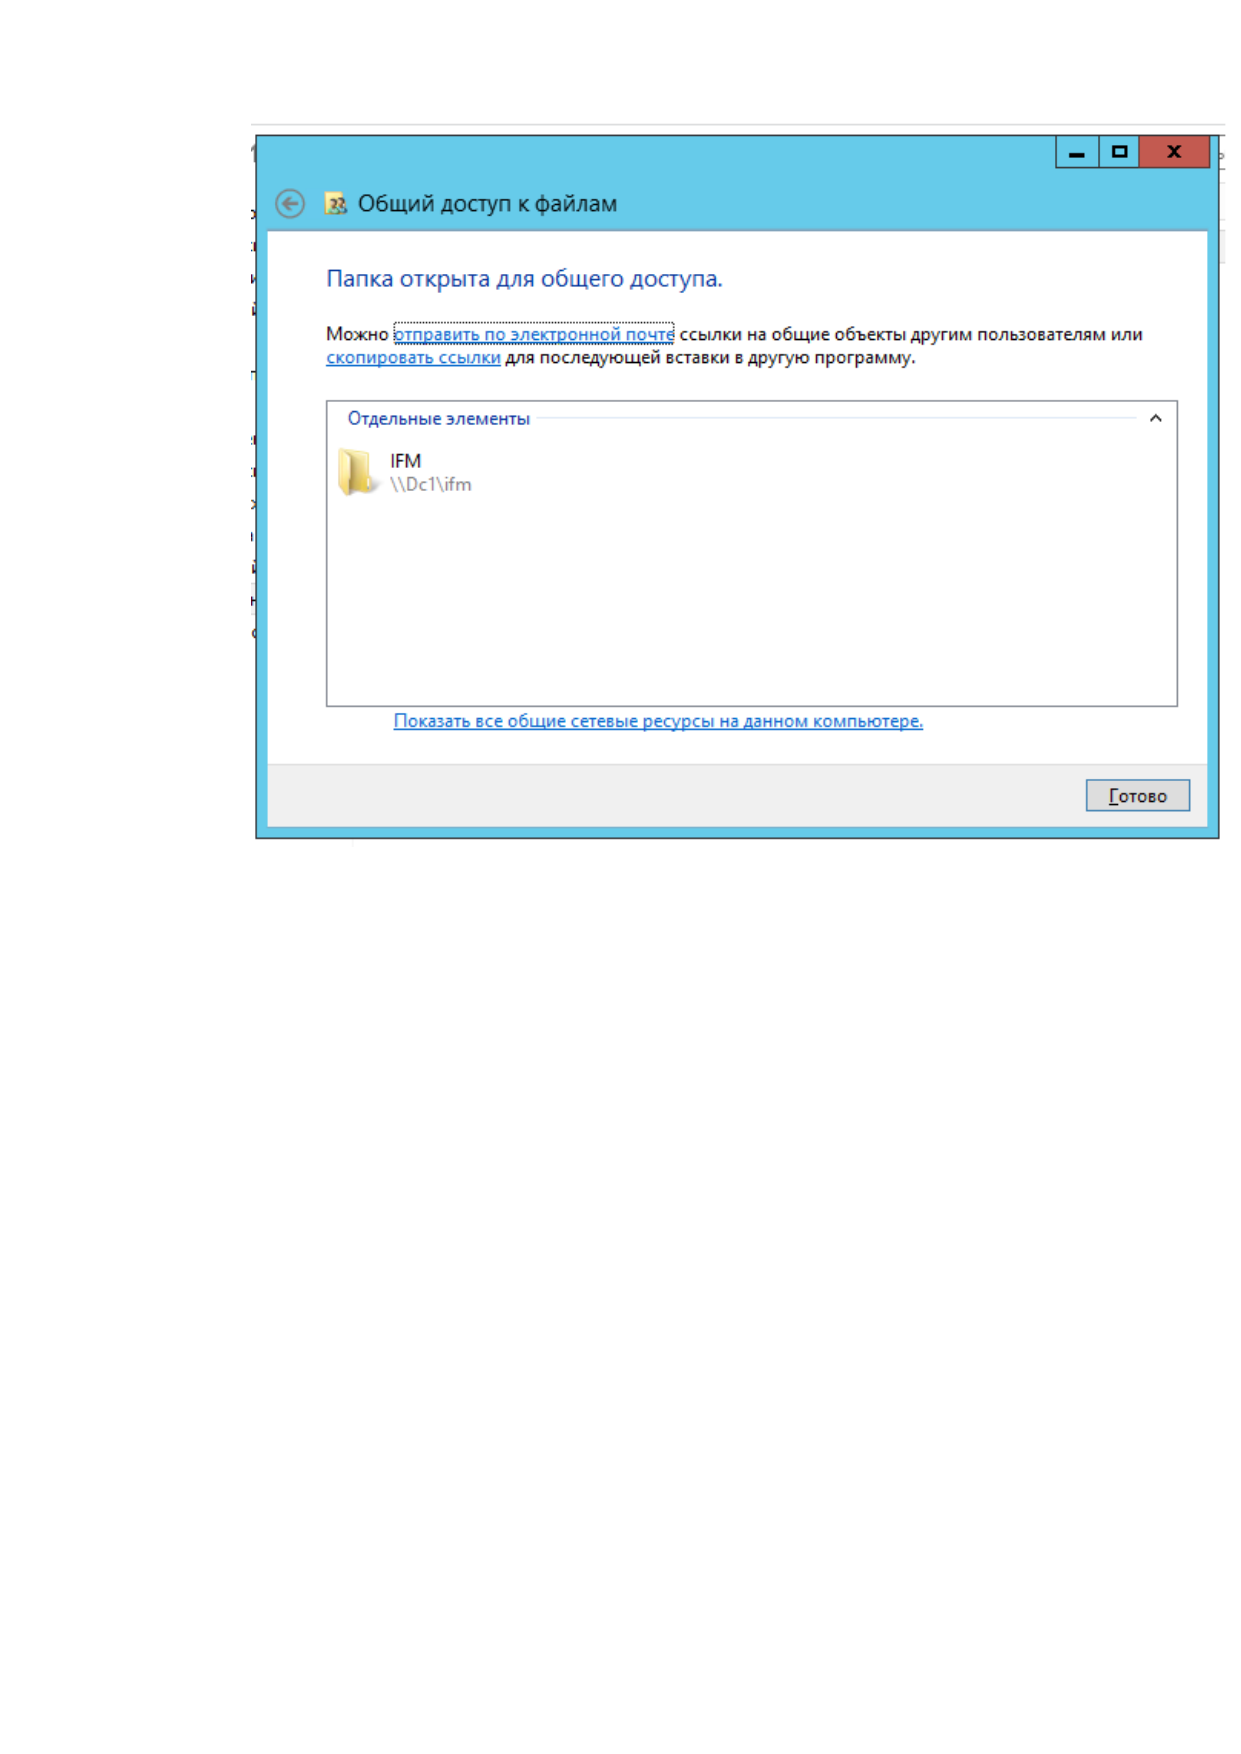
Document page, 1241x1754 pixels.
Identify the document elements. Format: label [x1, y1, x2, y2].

picture [251, 118, 1226, 847]
